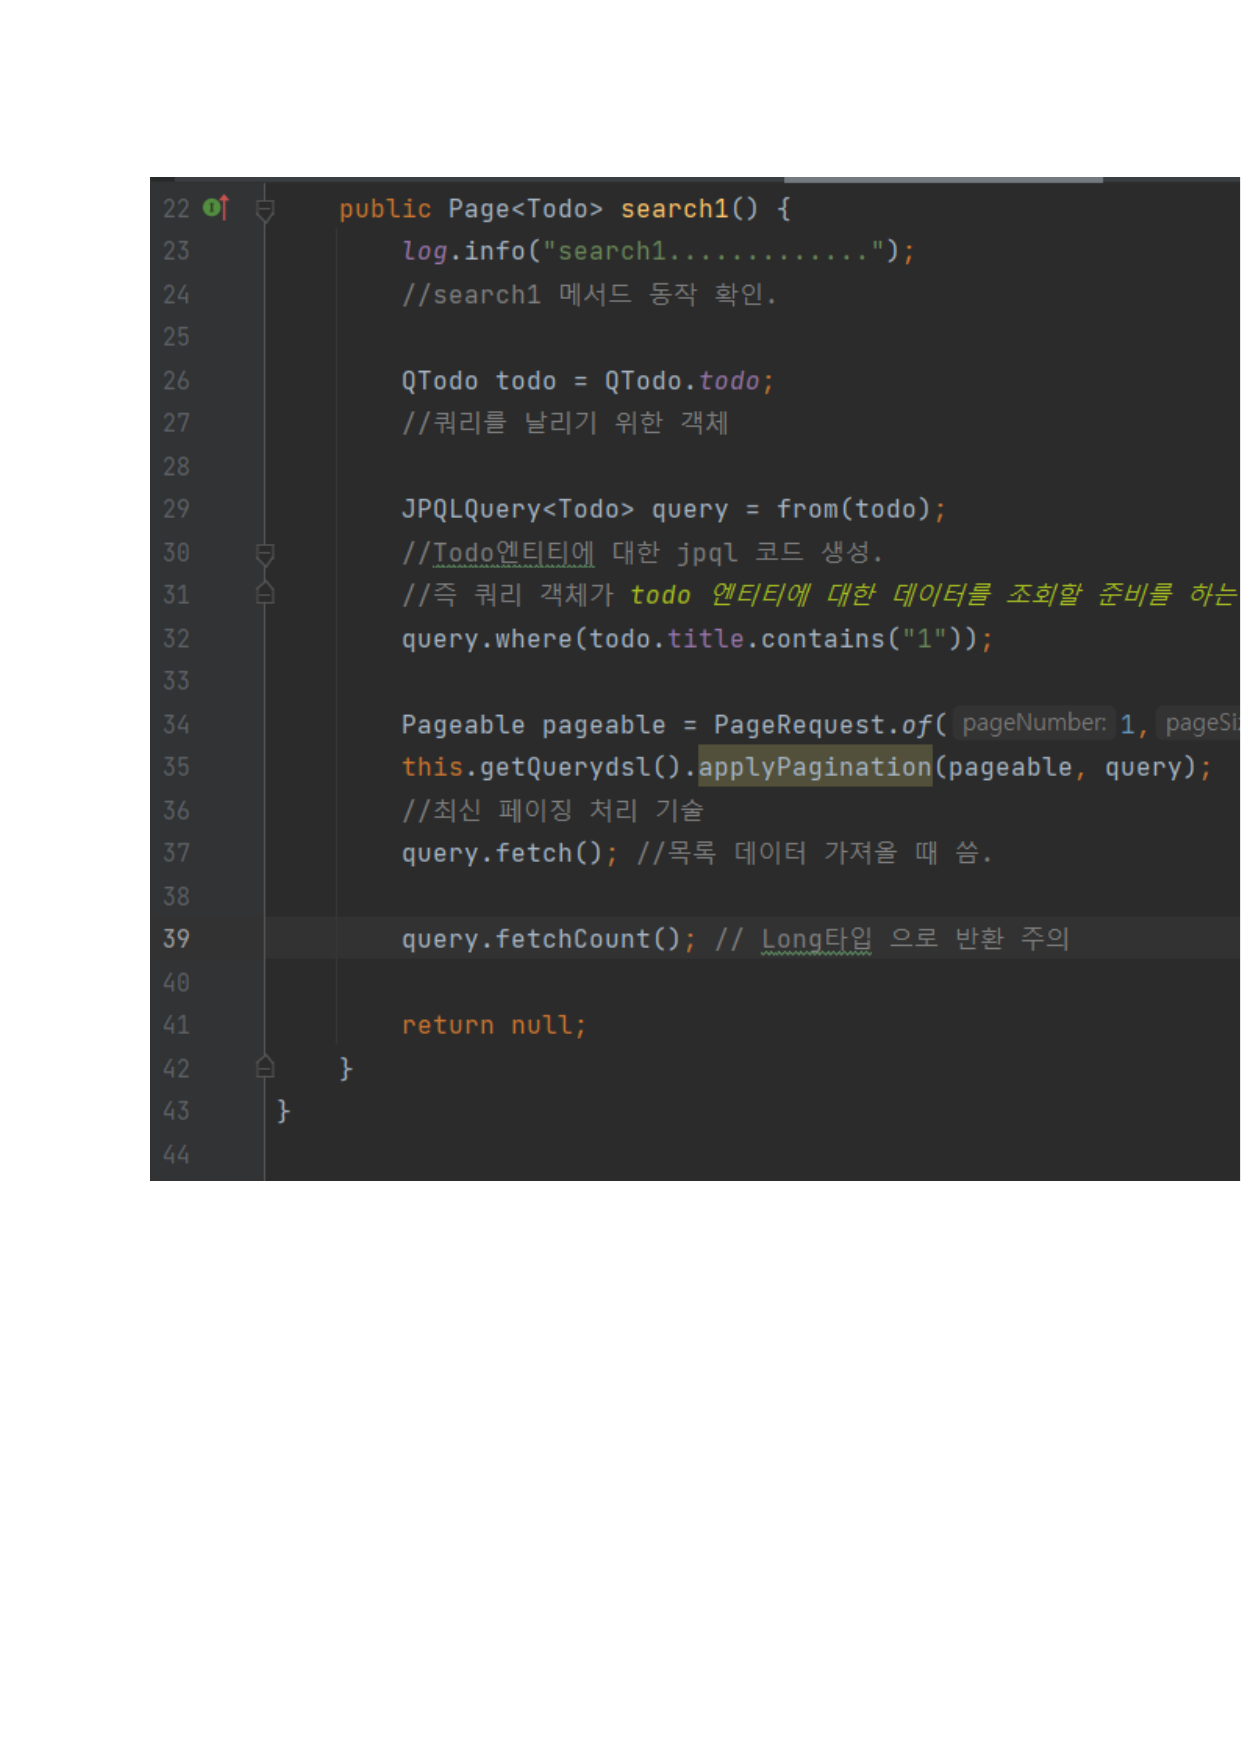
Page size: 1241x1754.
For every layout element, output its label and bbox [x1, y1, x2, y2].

picture [150, 177, 1241, 1181]
